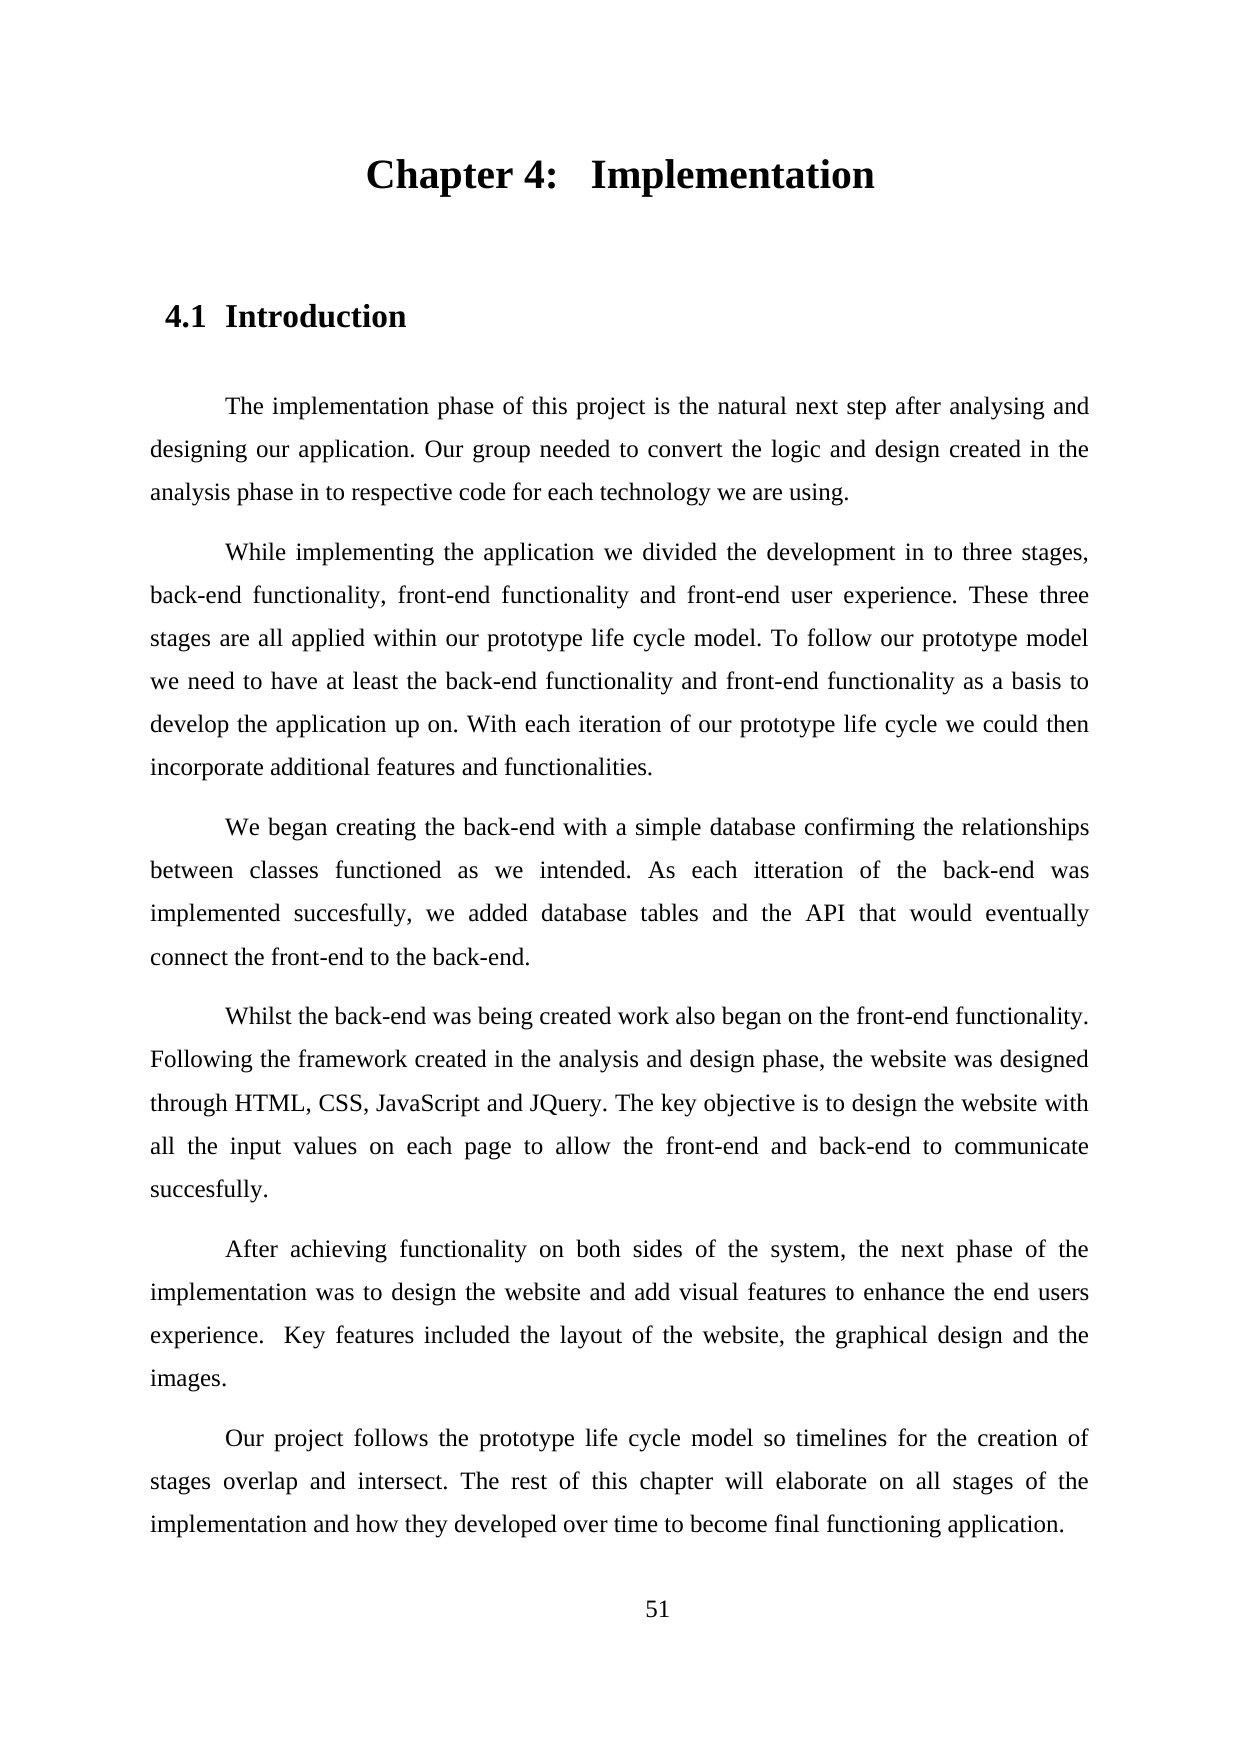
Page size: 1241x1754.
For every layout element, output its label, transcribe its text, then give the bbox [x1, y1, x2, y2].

subtitle Implementation [150, 150, 1090, 198]
text Whilst the back-end was being created work also began on the front-end functionality. Following the framework created in the analysis and design phase, the website was designed through HTML, CSS, JavaScript and JQuery. The key objective is to design the website with all the input values on each page to allow the front-end and back-end to communicate succesfully. [150, 1001, 1090, 1203]
text While implementing the application we divided the development in to three stages, back-end functionality, front-end functionality and front-end user experience. These three stages are all applied within our prototype life cycle model. To follow our prototype model we need to have at least the back-end functionality and front-end functionality as a basis to develop the application up on. With each iteration of our prototype life cycle we could then incorporate additional features and functionalities. [150, 537, 1090, 781]
subtitle Introduction [165, 296, 1090, 334]
text We began creating the back-end with a simple database confirming the relationships between classes functioned as we intended. As each itteration of the back-end was implemented succesfully, we added database tables and the API that would eventually connect the front-end to the back-end. [150, 812, 1090, 970]
text After achieving functionality on both sides of the system, the next phase of the implementation was to design the website and add visual features to enhance the end users experience. Key features included the layout of the website, the graphical design and the images. [150, 1234, 1090, 1392]
text The implementation phase of this project is the natural next step after analysing and designing our application. Our group needed to convert the logic and design created in the analysis phase in to respective code for each technology we are using. [150, 391, 1090, 506]
text Our project follows the prototype life cycle model so timelines for the creation of stages overlap and intersect. The rest of this chapter will elaborate on all stages of the implementation and how they developed over time to become final functioning application. [150, 1423, 1090, 1538]
